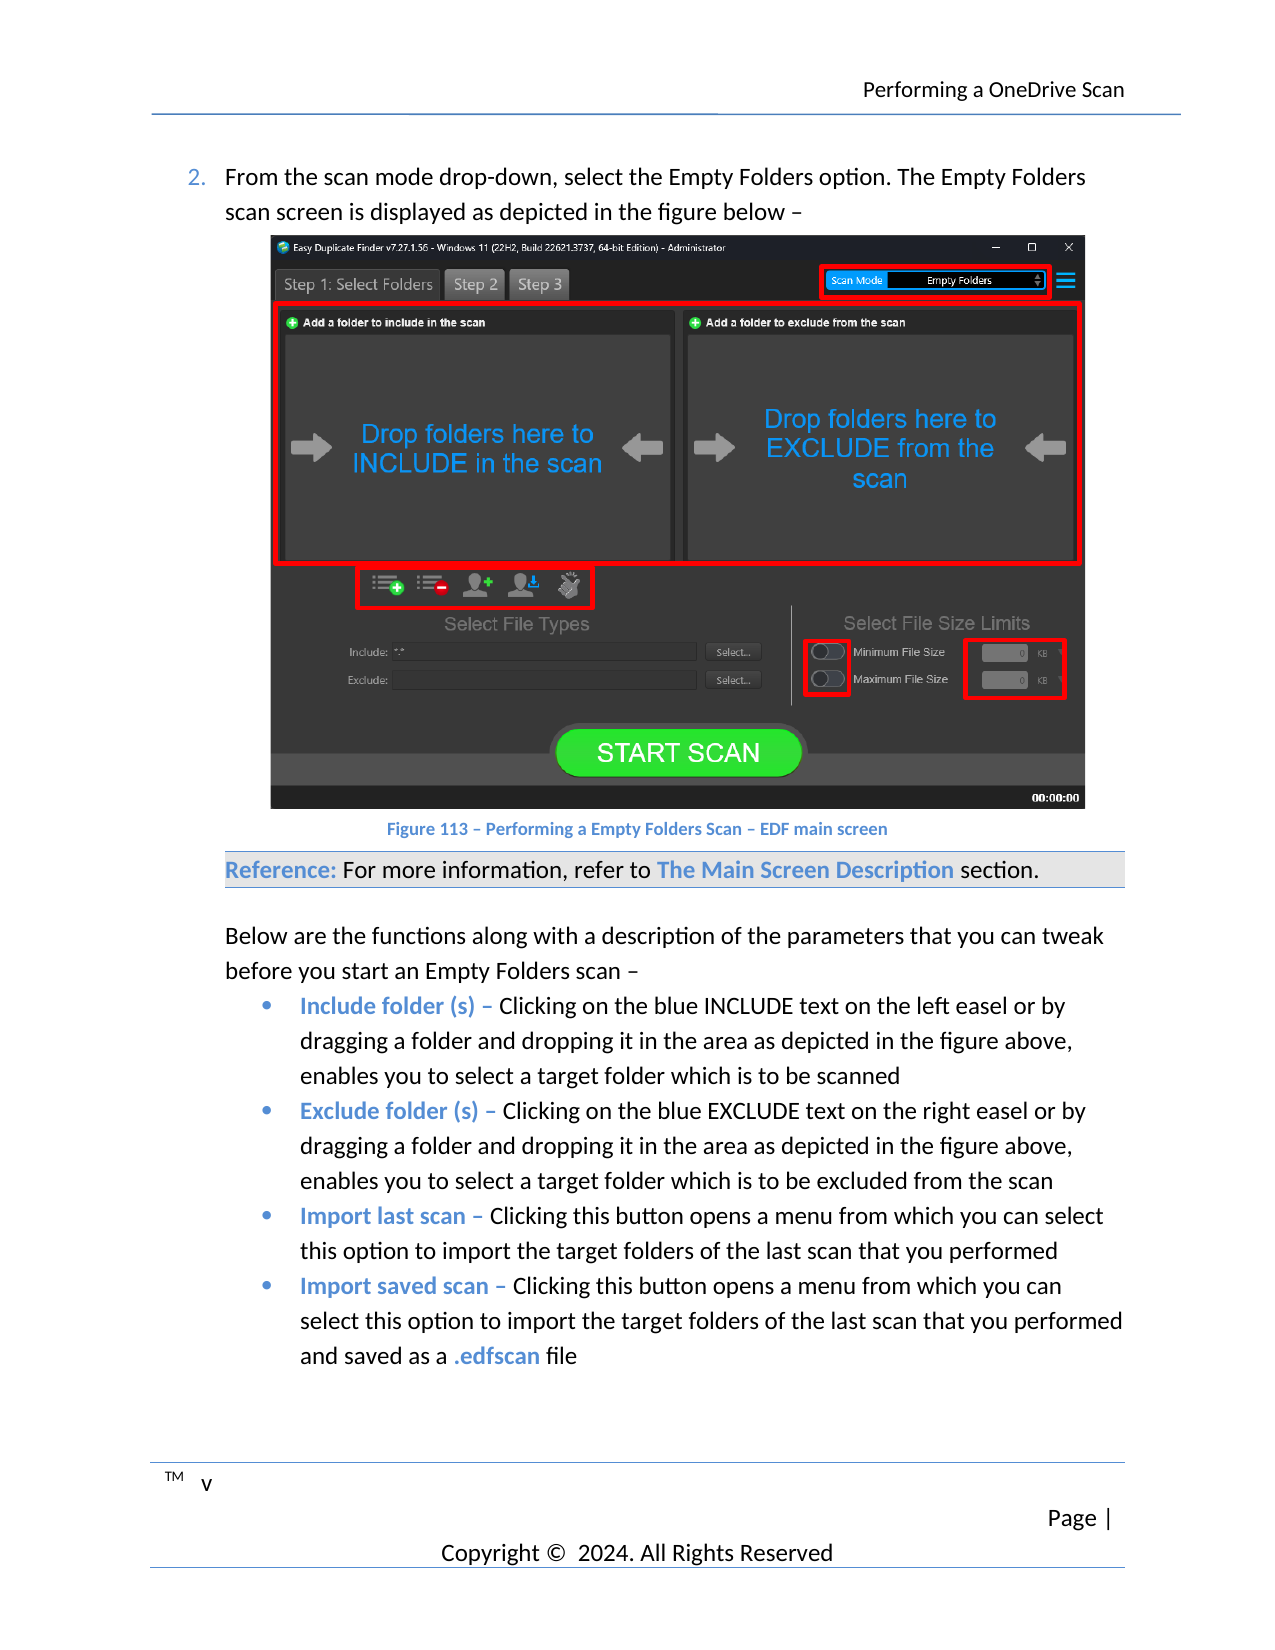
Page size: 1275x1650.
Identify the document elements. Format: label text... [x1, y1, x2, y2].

text Reference: For more information, refer to The Main Screen Description section. [225, 852, 1125, 887]
list Include folder (s) – Clicking on the blue INCLUDE text on the left easel or by dragging a folder and dropping it in the area as depicted in the figure above, enables you to select a target folder which is to be scanned [262, 990, 1125, 1091]
list Below are the functions along with a description of the parameters that you can tweak before you start an Empty Folders scan – [225, 920, 1125, 986]
text Figure 113 – Performing a Empty Folders Scan – EDF main screen [150, 817, 1125, 840]
list From the scan mode drop-down, select the Empty Folders option. The Empty Folders scan screen is displayed as depicted in the figure below – [187, 161, 1125, 227]
list Import saved scan – Clicking this button opens a menu from which you can select this option to import the target folders of the last scan that you performed and saved as a .edfscan file [262, 1270, 1125, 1371]
list Exclude folder (s) – Clicking on the blue EXCLUDE text on the right easel or by dragging a folder and dropping it in the area as depicted in the figure above, enables you to select a target folder which is to be excluded from the scan [262, 1095, 1125, 1196]
list Import last scan – Clicking this button opens a menu from which you can select this option to import the target folders of the last scan that you performed [262, 1200, 1125, 1266]
picture [270, 235, 1085, 809]
